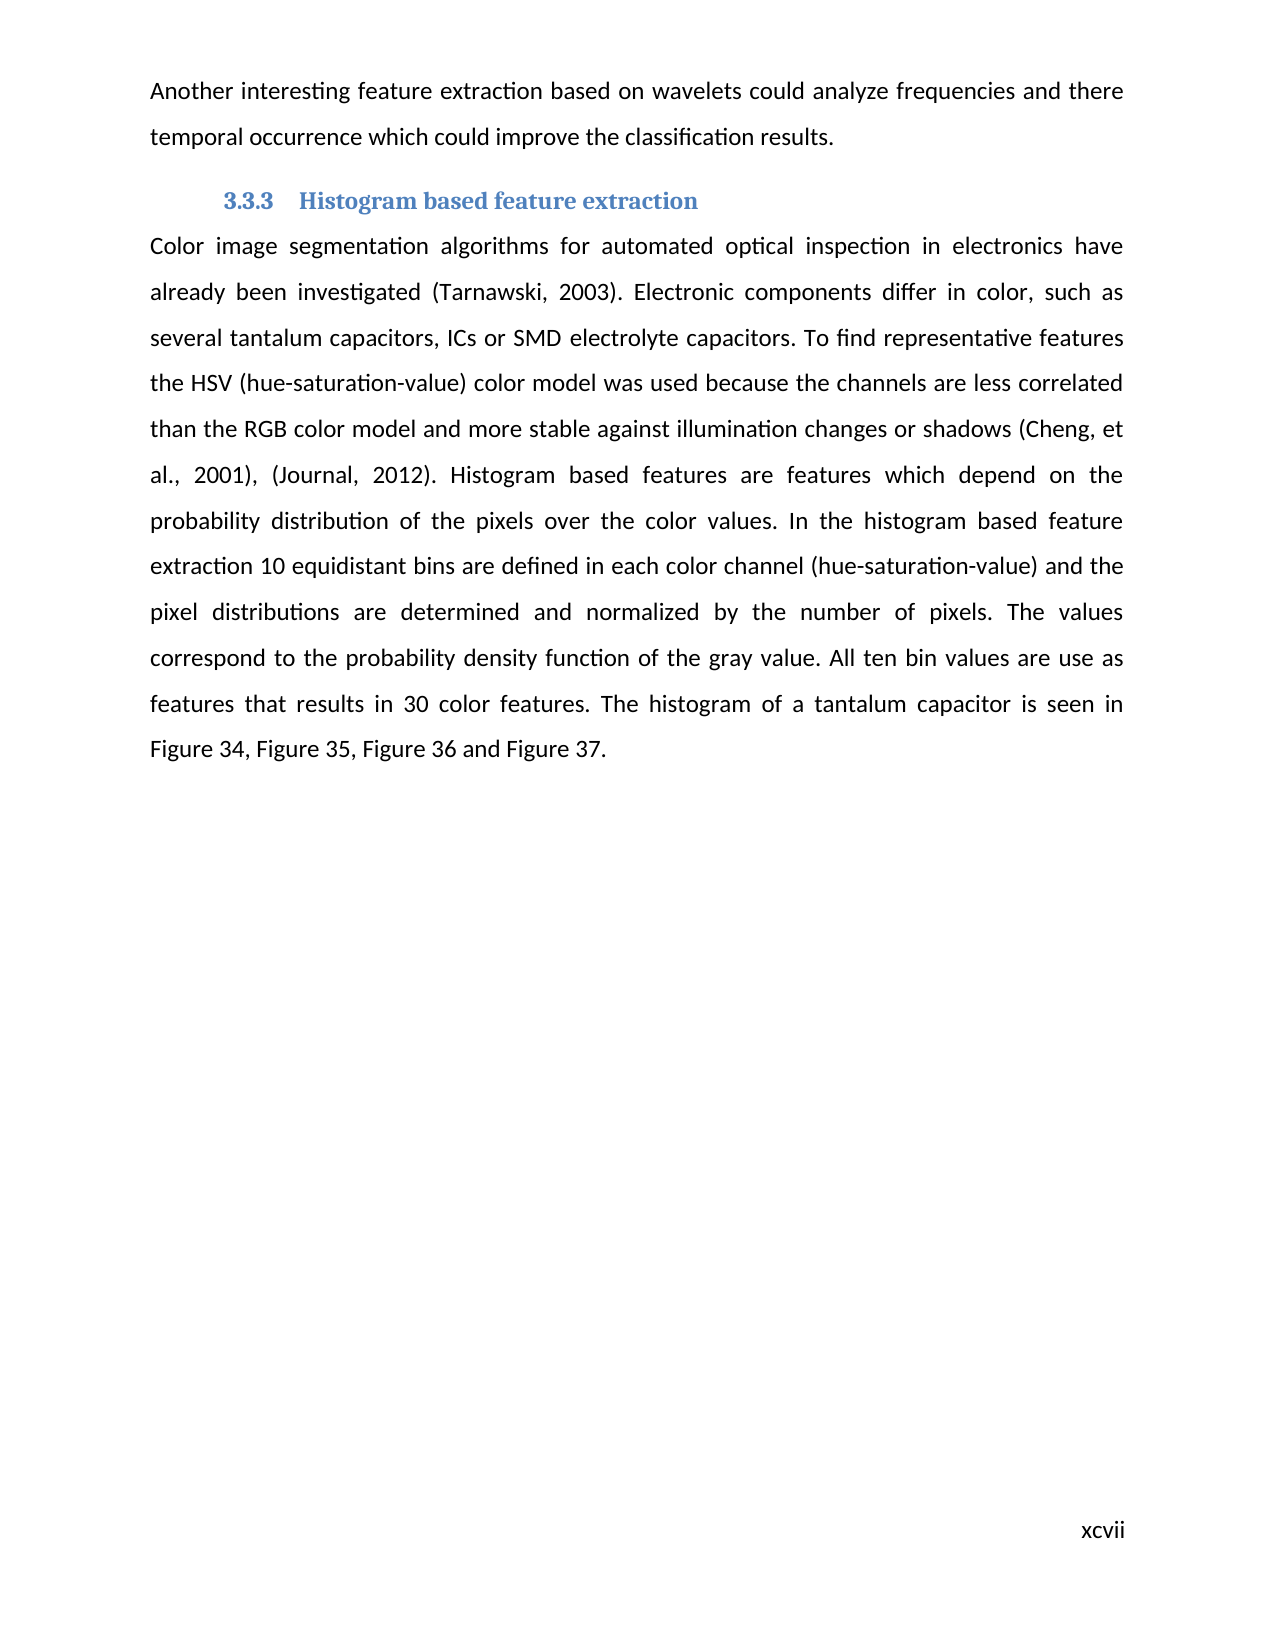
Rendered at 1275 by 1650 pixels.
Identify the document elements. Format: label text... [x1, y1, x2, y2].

text Color image segmentation algorithms for automated optical inspection in electronics have already been investigated (Tarnawski, 2003). Electronic components differ in color, such as several tantalum capacitors, ICs or SMD electrolyte capacitors. To find representative features the HSV (hue-saturation-value) color model was used because the channels are less correlated than the RGB color model and more stable against illumination changes or shadows (Cheng, et al., 2001), (Journal, 2012). Histogram based features are features which depend on the probability distribution of the pixels over the color values. In the histogram based feature extraction 10 equidistant bins are defined in each color channel (hue-saturation-value) and the pixel distributions are determined and normalized by the number of pixels. The values correspond to the probability density function of the gray value. All ten bin values are use as features that results in 30 color features. The histogram of a tantalum capacitor is seen in Figure 34, Figure 35, Figure 36 and Figure 37. [150, 230, 1125, 764]
text Another interesting feature extraction based on wavelets could analyze frequencies and there temporal occurrence which could improve the classification results. [150, 75, 1125, 151]
subtitle Histogram based feature extraction [224, 187, 1125, 216]
